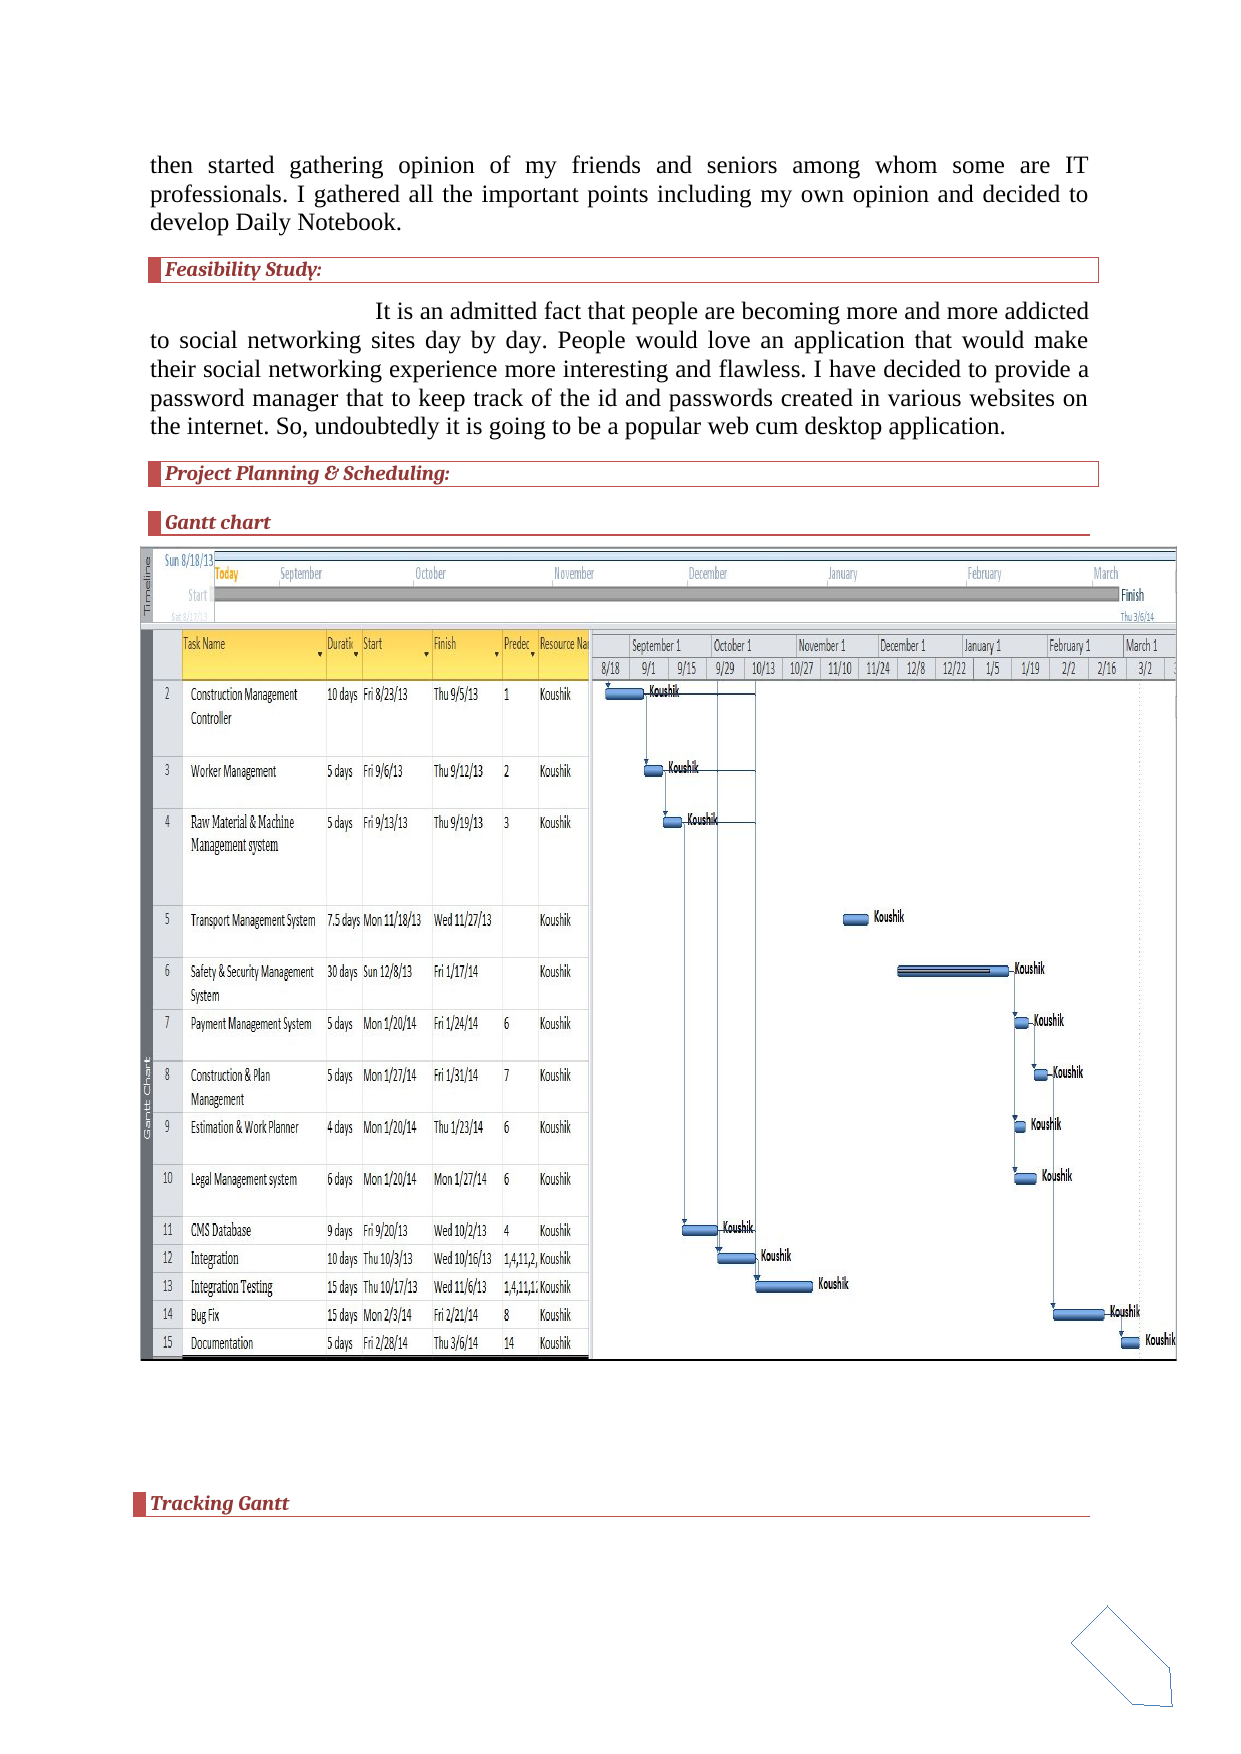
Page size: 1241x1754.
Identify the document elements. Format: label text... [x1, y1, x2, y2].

text It is an admitted fact that people are becoming more and more addicted to social networking sites day by day. People would love an application that would make their social networking experience more interesting and flawless. I have decided to provide a password manager that to keep track of the id and passwords created in various websites on the internet. So, undoubtedly it is going to be a popular web cum desktop application. [150, 296, 1090, 440]
subtitle Tracking Gantt [146, 1492, 1090, 1516]
subtitle Gantt chart [161, 511, 1090, 534]
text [150, 150, 1090, 236]
picture [140, 546, 1177, 1361]
subtitle Feasibility Study: [161, 258, 1098, 282]
subtitle Project Planning & Scheduling: [161, 462, 1098, 486]
